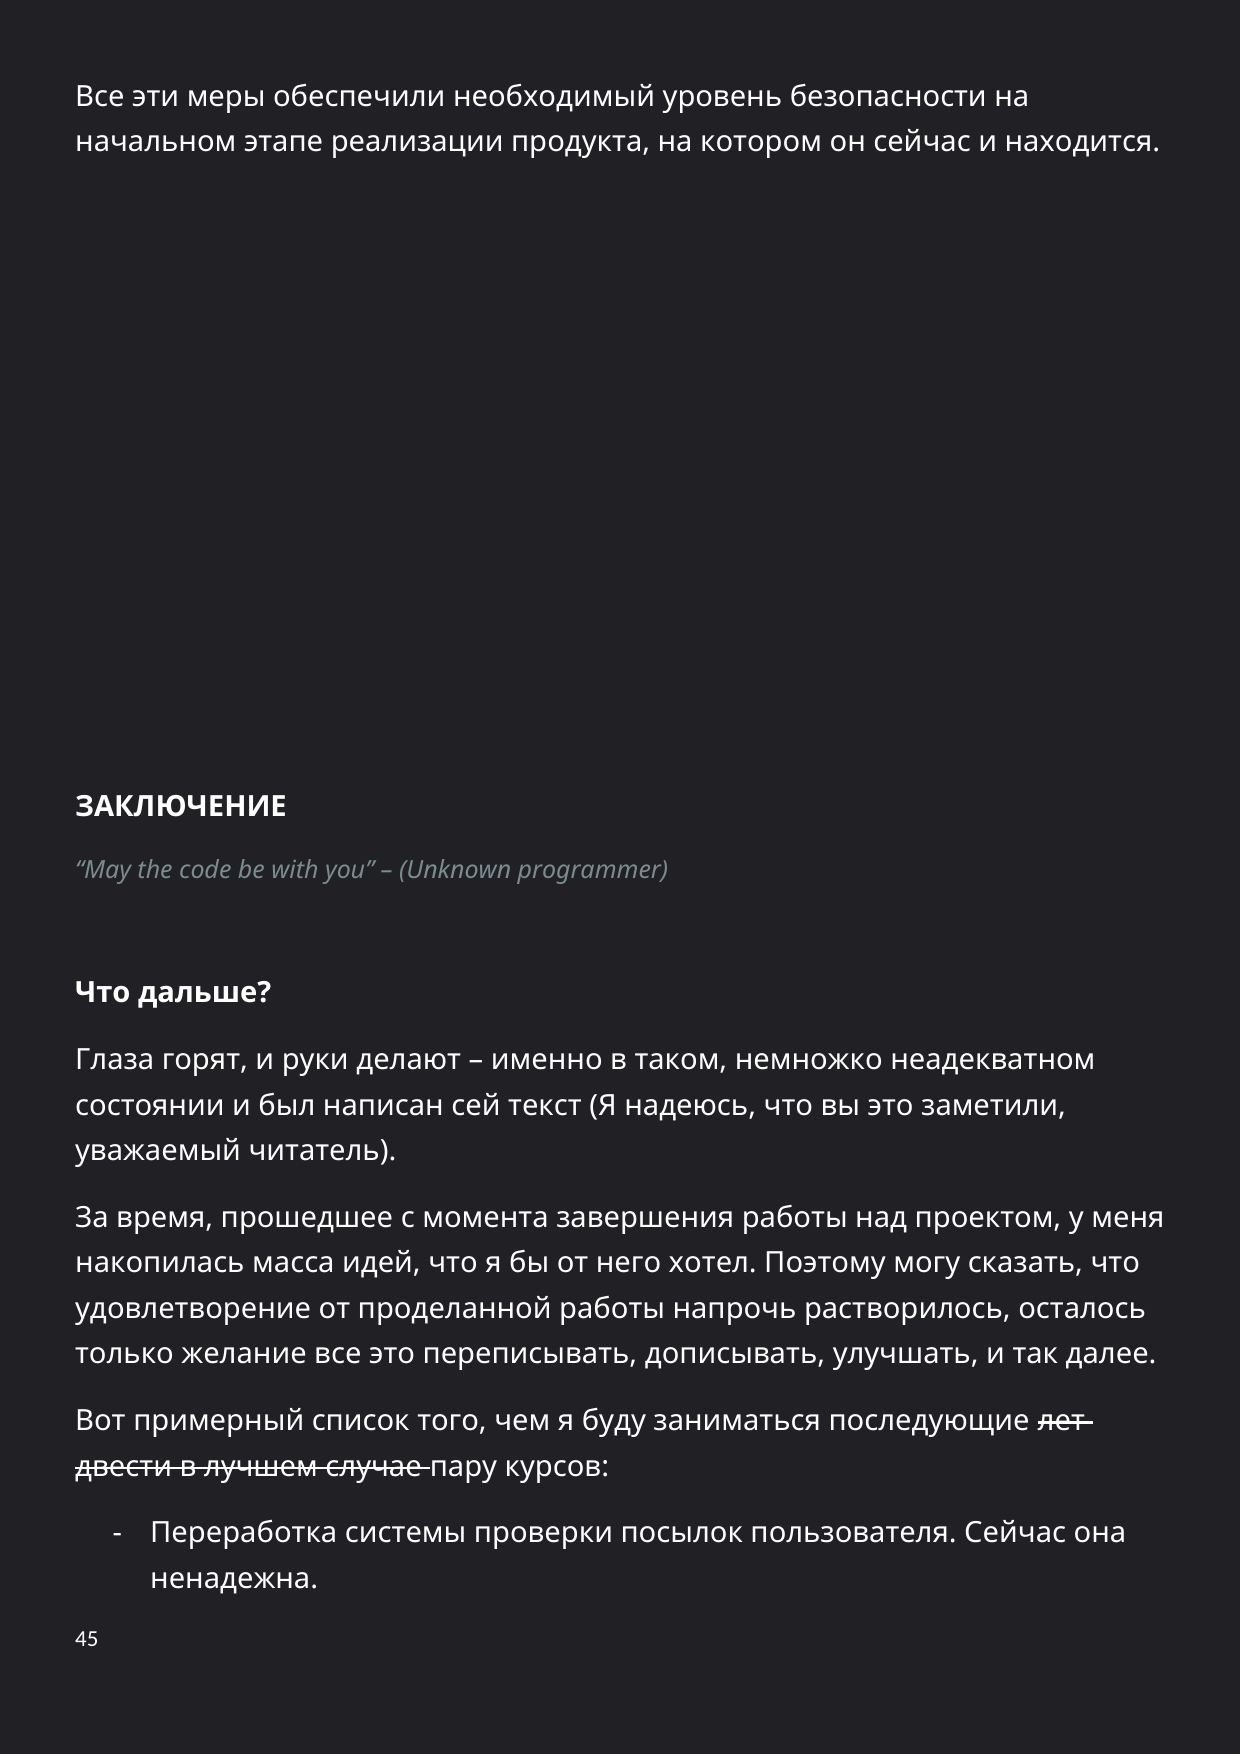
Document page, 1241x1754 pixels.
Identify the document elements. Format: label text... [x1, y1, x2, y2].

text Все эти меры обеспечили необходимый уровень безопасности на начальном этапе реализации продукта, на котором он сейчас и находится. [75, 75, 1165, 160]
text ЗАКЛЮЧЕНИЕ [75, 785, 1165, 825]
text “May the code be with you” – (Unknown programmer) [75, 852, 1165, 886]
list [112, 1511, 1165, 1597]
text Что дальше? [75, 972, 1165, 1011]
text Глаза горят, и руки делают – именно в таком, немножко неадекватном состоянии и был написан сей текст (Я надеюсь, что вы это заметили, уважаемый читатель). [75, 1038, 1165, 1169]
text За время, прошедшее с момента завершения работы над проектом, у меня накопилась масса идей, что я бы от него хотел. Поэтому могу сказать, что удовлетворение от проделанной работы напрочь растворилось, осталось только желание все это переписывать, дописывать, улучшать, и так далее. [75, 1196, 1165, 1372]
text Вот примерный список того, чем я буду заниматься последующие лет двести в лучшем случае пару курсов: [75, 1399, 1165, 1484]
